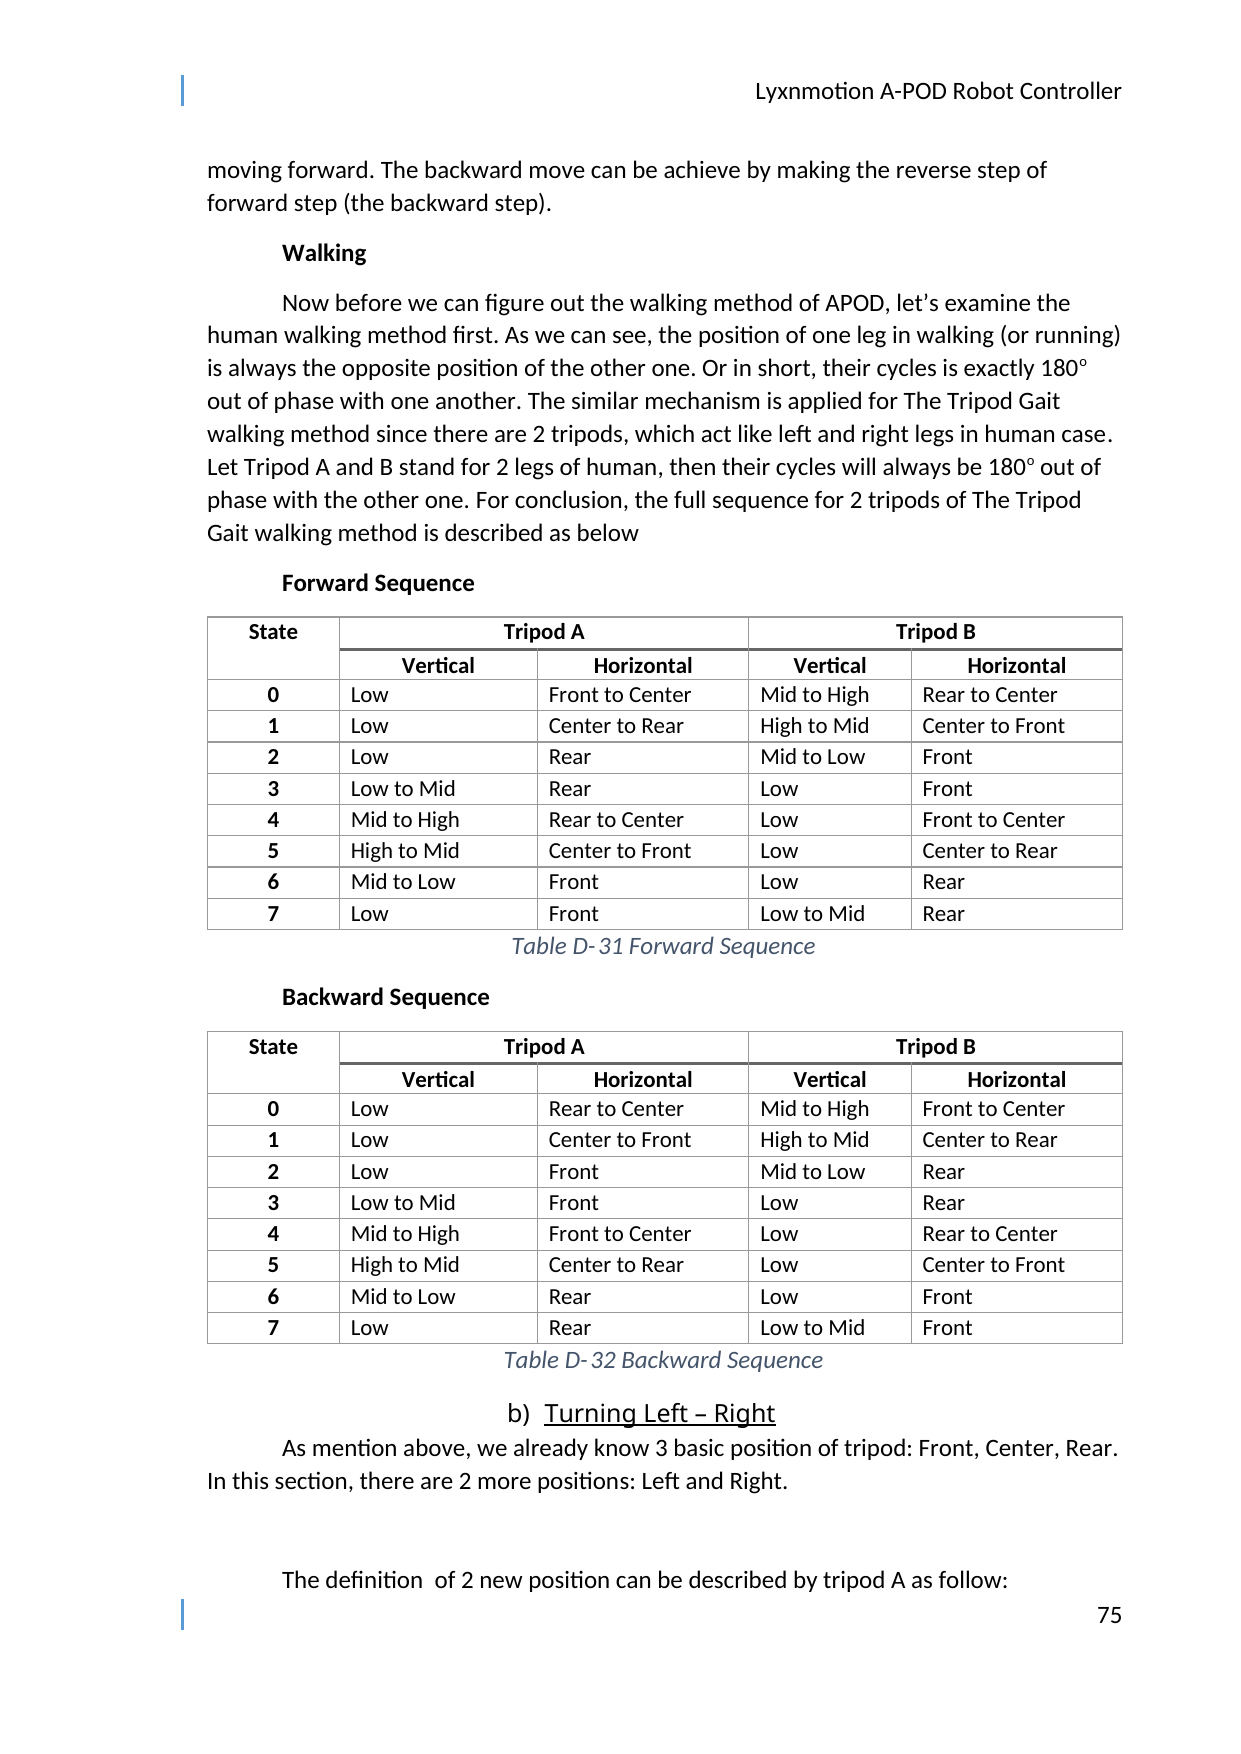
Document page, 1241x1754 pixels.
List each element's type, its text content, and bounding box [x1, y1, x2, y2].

table_cell Vertical [340, 1065, 537, 1093]
table_cell Front [912, 1313, 1122, 1343]
table_cell 1 [208, 1126, 339, 1156]
table_cell Rear [912, 1188, 1122, 1218]
text Now before we can figure out the walking method of APOD, let’s examine the human walking method first. As we can see, the position of one leg in walking (or running) is always the opposite position of the other one. Or in short, their cycles is exactly 180o out of phase with one another. The similar mechanism is applied for The Tripod Gait walking method since there are 2 tripods, which act like left and right legs in human case. Let Tripod A and B stand for 2 legs of human, then their cycles will always be 180o out of phase with the other one. For conclusion, the full sequence for 2 tripods of The Tripod Gait walking method is described as below [207, 287, 1122, 548]
table_cell Front [538, 899, 748, 929]
table_cell Rear [912, 868, 1122, 898]
table_cell 2 [208, 1157, 339, 1187]
table_cell Low [340, 743, 537, 773]
table_header Tripod B [749, 618, 1122, 648]
table_cell Center to Rear [912, 836, 1122, 866]
table_cell Mid to Low [340, 868, 537, 898]
table_cell Low [749, 1282, 911, 1312]
table_cell 4 [208, 1219, 339, 1249]
table_cell Rear [538, 743, 748, 773]
table_cell Low [749, 836, 911, 866]
table_cell Horizontal [538, 651, 748, 679]
table_cell Horizontal [538, 1065, 748, 1093]
table_cell Mid to Low [749, 1157, 911, 1187]
table_cell Front to Center [538, 1219, 748, 1249]
table_cell Low [340, 899, 537, 929]
table_cell 1 [208, 711, 339, 741]
table_cell Rear to Center [912, 680, 1122, 710]
text Forward Sequence [207, 567, 1122, 597]
table_cell Rear [538, 1282, 748, 1312]
table_cell Center to Front [538, 1126, 748, 1156]
table_cell Low [340, 1313, 537, 1343]
table_cell Mid to High [749, 1094, 911, 1124]
table_cell Low to Mid [340, 1188, 537, 1218]
table_cell Low [749, 1251, 911, 1281]
table_cell Rear [912, 1157, 1122, 1187]
table_cell 2 [208, 743, 339, 773]
text Walking [207, 237, 1122, 268]
table_cell Rear to Center [538, 1094, 748, 1124]
table_header Tripod A [340, 618, 748, 648]
table_cell Low [340, 711, 537, 741]
table_cell Front [538, 1188, 748, 1218]
table_cell 6 [208, 1282, 339, 1312]
table_cell Low [749, 868, 911, 898]
table_cell Low [340, 1157, 537, 1187]
text The definition of 2 new position can be described by tripod A as follow: [207, 1564, 1122, 1595]
table_cell Low to Mid [340, 774, 537, 804]
table_cell High to Mid [340, 1251, 537, 1281]
table_cell Low [749, 774, 911, 804]
table_cell Mid to High [340, 1219, 537, 1249]
table_cell 6 [208, 868, 339, 898]
table_cell Front [912, 743, 1122, 773]
table_cell Low to Mid [749, 1313, 911, 1343]
table_cell Mid to Low [340, 1282, 537, 1312]
table_cell Vertical [749, 651, 911, 679]
table_header Tripod B [749, 1032, 1122, 1062]
table_cell Center to Rear [912, 1126, 1122, 1156]
table_cell Front [912, 774, 1122, 804]
table_cell Low [749, 1188, 911, 1218]
table_cell Mid to High [340, 805, 537, 835]
table_cell Rear to Center [912, 1219, 1122, 1249]
table_header Tripod A [340, 1032, 748, 1062]
table_cell Front to Center [912, 1094, 1122, 1124]
table_cell 0 [208, 1094, 339, 1124]
table_cell High to Mid [749, 1126, 911, 1156]
table_cell Center to Front [912, 711, 1122, 741]
table_cell Vertical [340, 651, 537, 679]
table_cell Rear to Center [538, 805, 748, 835]
table_cell 5 [208, 1251, 339, 1281]
table_header State [208, 618, 339, 679]
table_cell 3 [208, 1188, 339, 1218]
subtitle Turning Left – Right [507, 1396, 1122, 1430]
table_cell Front [912, 1282, 1122, 1312]
table_cell Rear [538, 774, 748, 804]
table_cell Center to Rear [538, 711, 748, 741]
table_cell Horizontal [912, 1065, 1122, 1093]
table_cell Low [340, 680, 537, 710]
table_cell 7 [208, 899, 339, 929]
table_cell Center to Front [912, 1251, 1122, 1281]
table_cell 5 [208, 836, 339, 866]
table_cell 7 [208, 1313, 339, 1343]
table_cell Mid to Low [749, 743, 911, 773]
table_cell High to Mid [340, 836, 537, 866]
text As mention above, we already know 3 basic position of tripod: Front, Center, Rear. In this section, there are 2 more positions: Left and Right. [207, 1432, 1122, 1496]
text Backward Sequence [207, 981, 1122, 1012]
table_cell Low to Mid [749, 899, 911, 929]
table_cell Low [340, 1126, 537, 1156]
table_cell Vertical [749, 1065, 911, 1093]
table_cell 0 [208, 680, 339, 710]
table_cell 3 [208, 774, 339, 804]
table_cell Rear [912, 899, 1122, 929]
table_cell Horizontal [912, 651, 1122, 679]
table_cell Mid to High [749, 680, 911, 710]
table_cell Center to Front [538, 836, 748, 866]
table_cell Low [749, 805, 911, 835]
table_cell Front [538, 868, 748, 898]
table_cell Front to Center [912, 805, 1122, 835]
table_cell Center to Rear [538, 1251, 748, 1281]
table_cell Low [340, 1094, 537, 1124]
table_cell High to Mid [749, 711, 911, 741]
table_cell Front [538, 1157, 748, 1187]
table_cell Low [749, 1219, 911, 1249]
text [207, 155, 1122, 218]
table_header State [208, 1032, 339, 1093]
table_cell Front to Center [538, 680, 748, 710]
table_cell 4 [208, 805, 339, 835]
table_cell Rear [538, 1313, 748, 1343]
